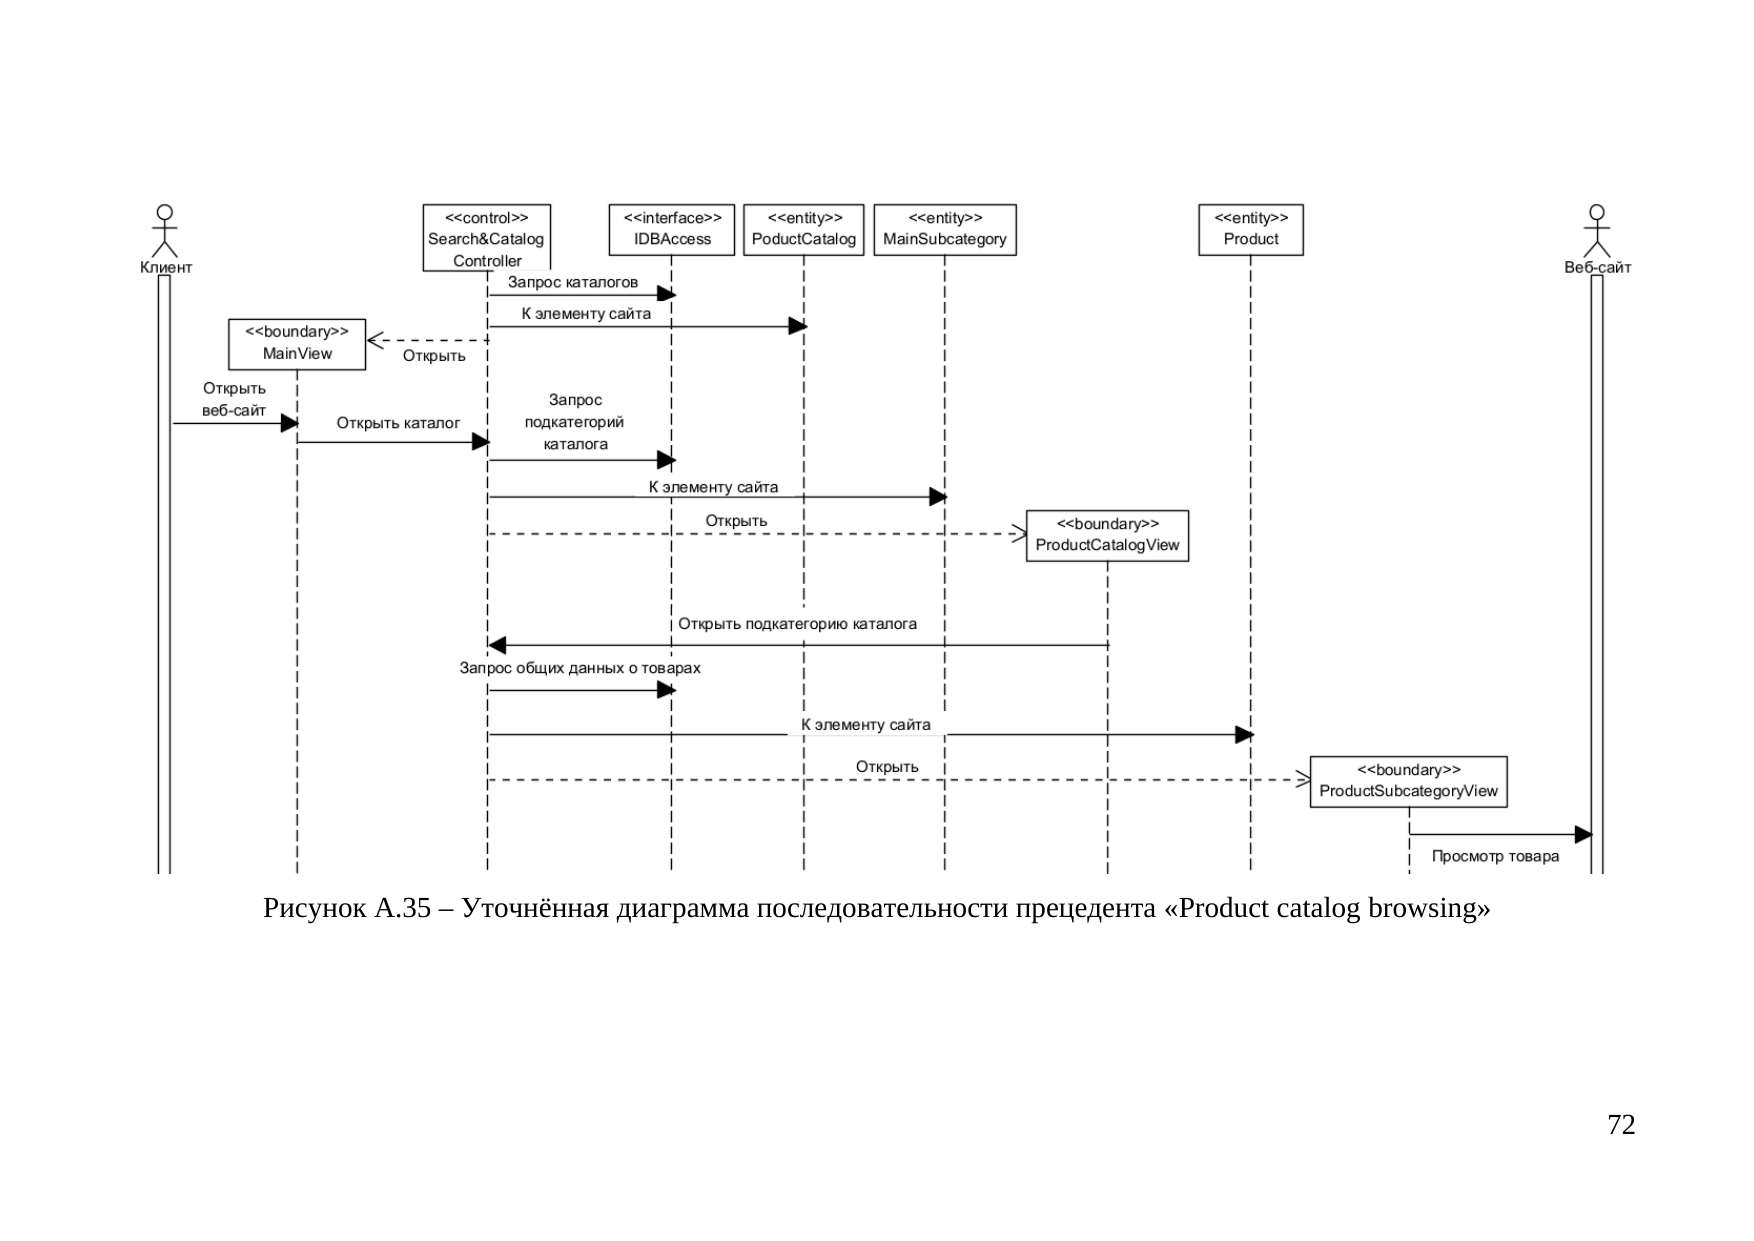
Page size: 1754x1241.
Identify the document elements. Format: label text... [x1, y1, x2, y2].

text Рисунок А.35 – Уточнённая диаграмма последовательности прецедента «Product catalog browsing» [118, 890, 1636, 924]
picture [118, 177, 1636, 874]
